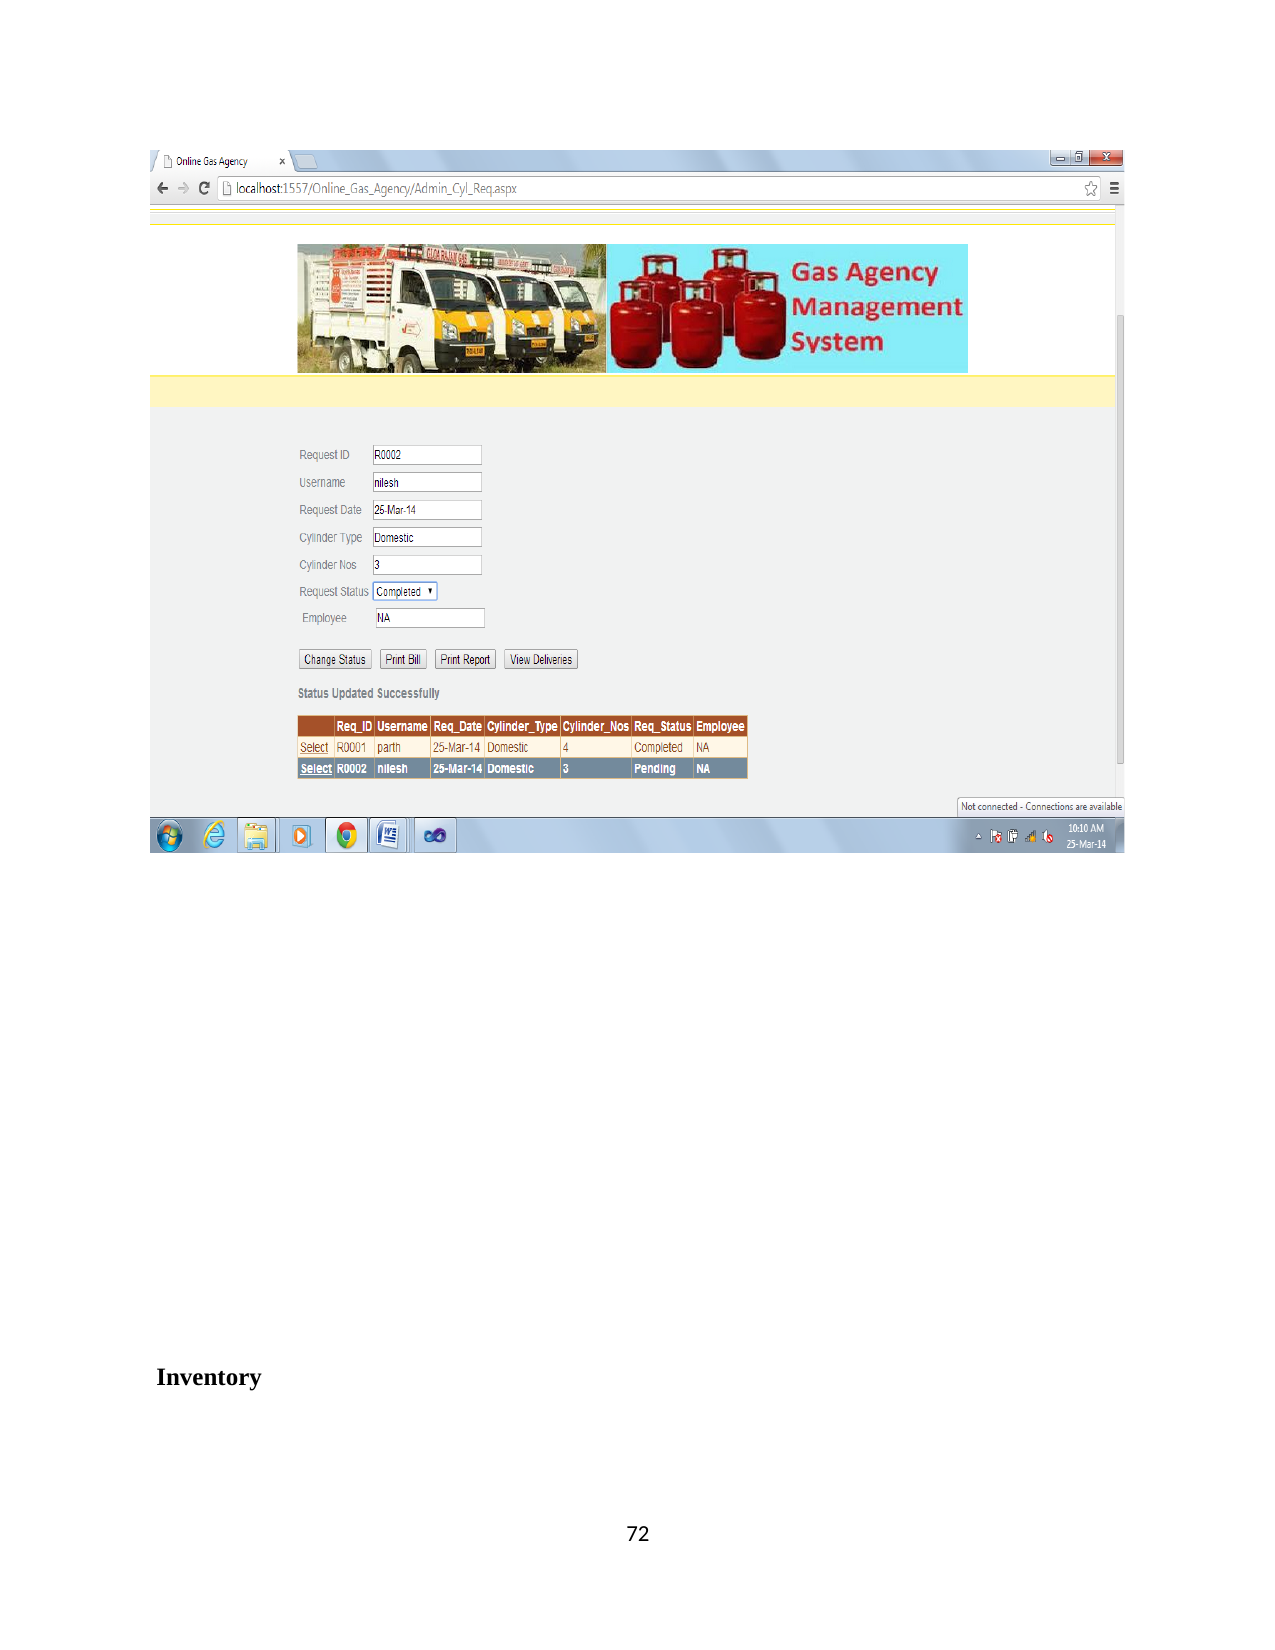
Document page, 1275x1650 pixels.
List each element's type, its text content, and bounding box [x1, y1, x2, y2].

text Inventory [150, 1362, 1125, 1390]
picture [150, 150, 1125, 853]
